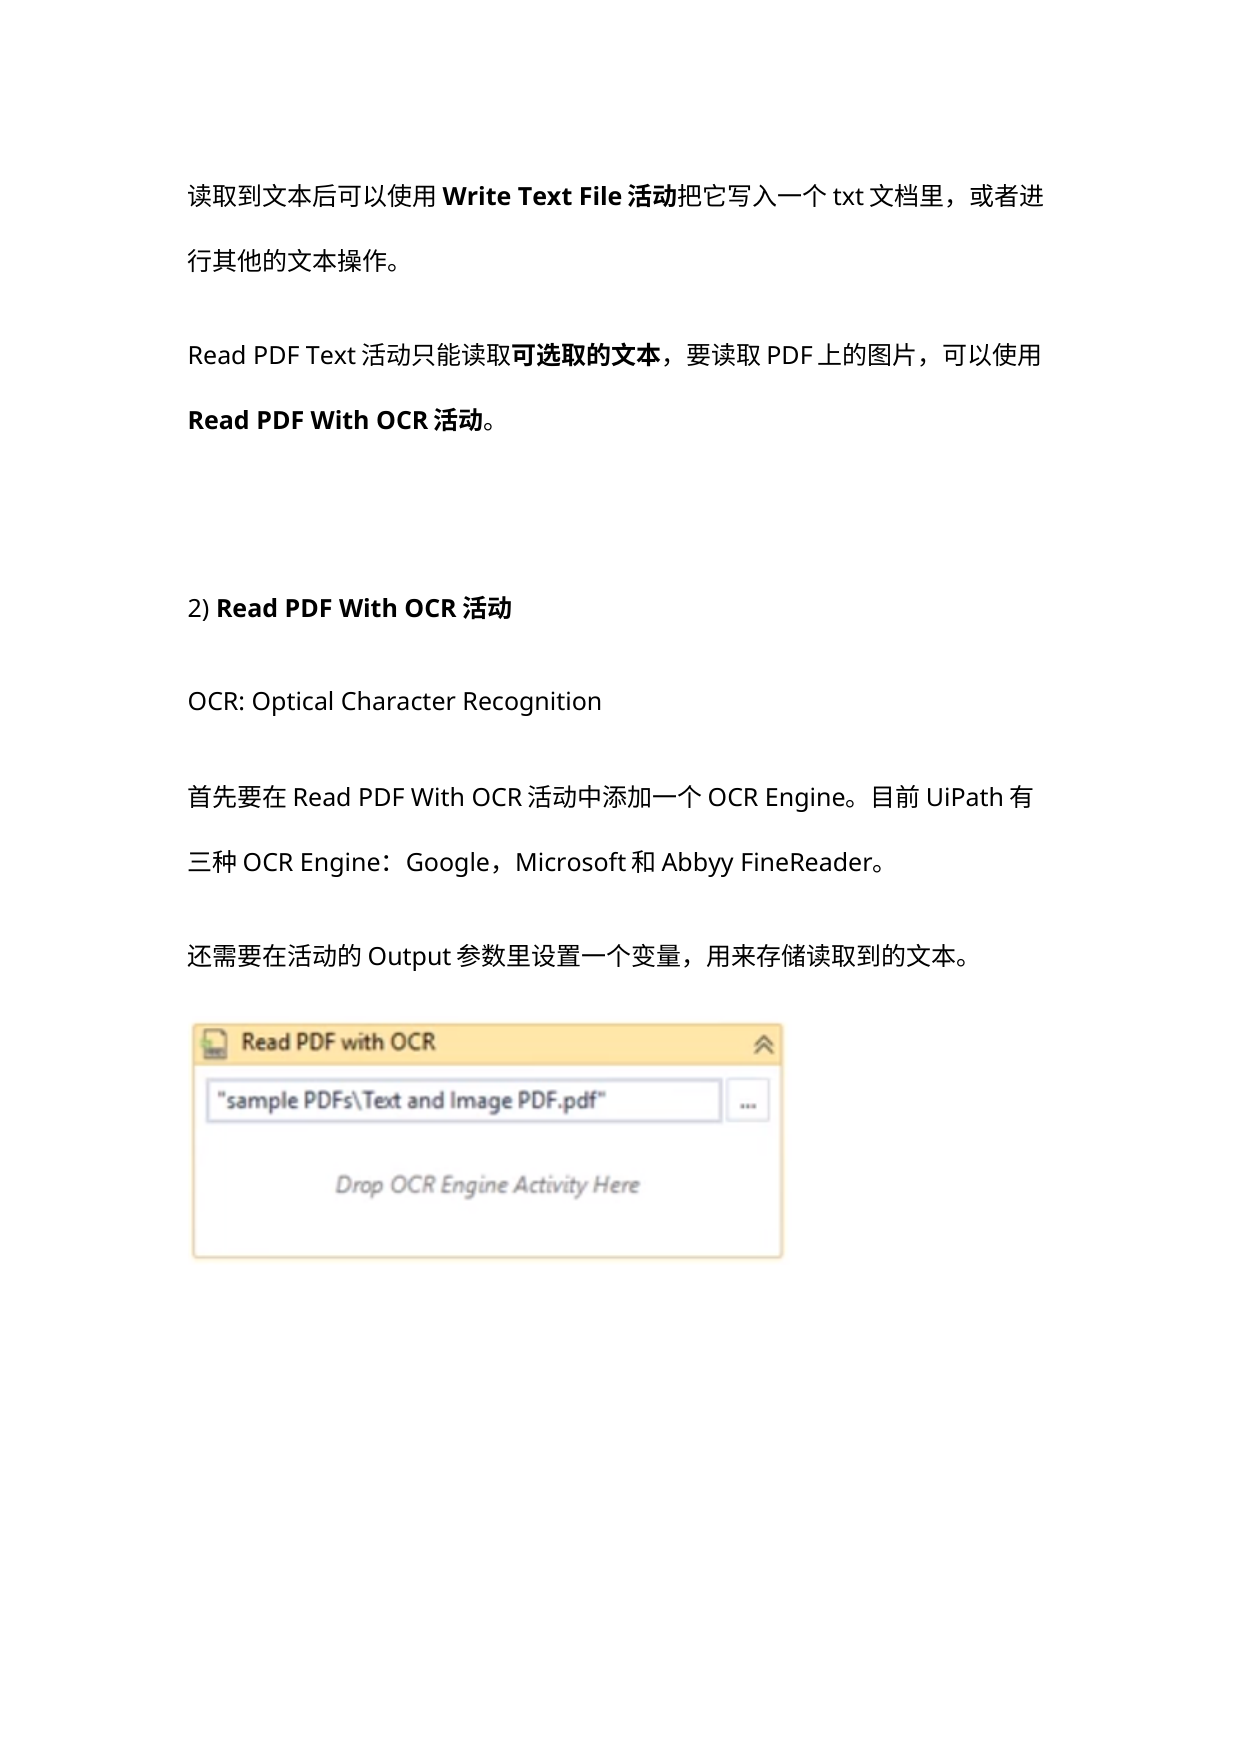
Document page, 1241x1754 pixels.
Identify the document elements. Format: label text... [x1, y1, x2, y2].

text 首先要在Read PDF With OCR活动中添加一个OCR Engine。目前UiPath有三种OCR Engine：Google，Microsoft和Abbyy FineReader。 [187, 763, 1053, 893]
text Read PDF Text活动只能读取可选取的文本，要读取PDF上的图片，可以使用Read PDF With OCR活动。 [187, 321, 1053, 451]
text 还需要在活动的Output参数里设置一个变量，用来存储读取到的文本。 [187, 922, 1053, 987]
text 2) Read PDF With OCR活动 [187, 574, 1053, 639]
text 读取到文本后可以使用Write Text File活动把它写入一个txt文档里，或者进行其他的文本操作。 [187, 162, 1053, 292]
picture [187, 1016, 793, 1265]
text OCR: Optical Character Recognition [187, 669, 1053, 734]
